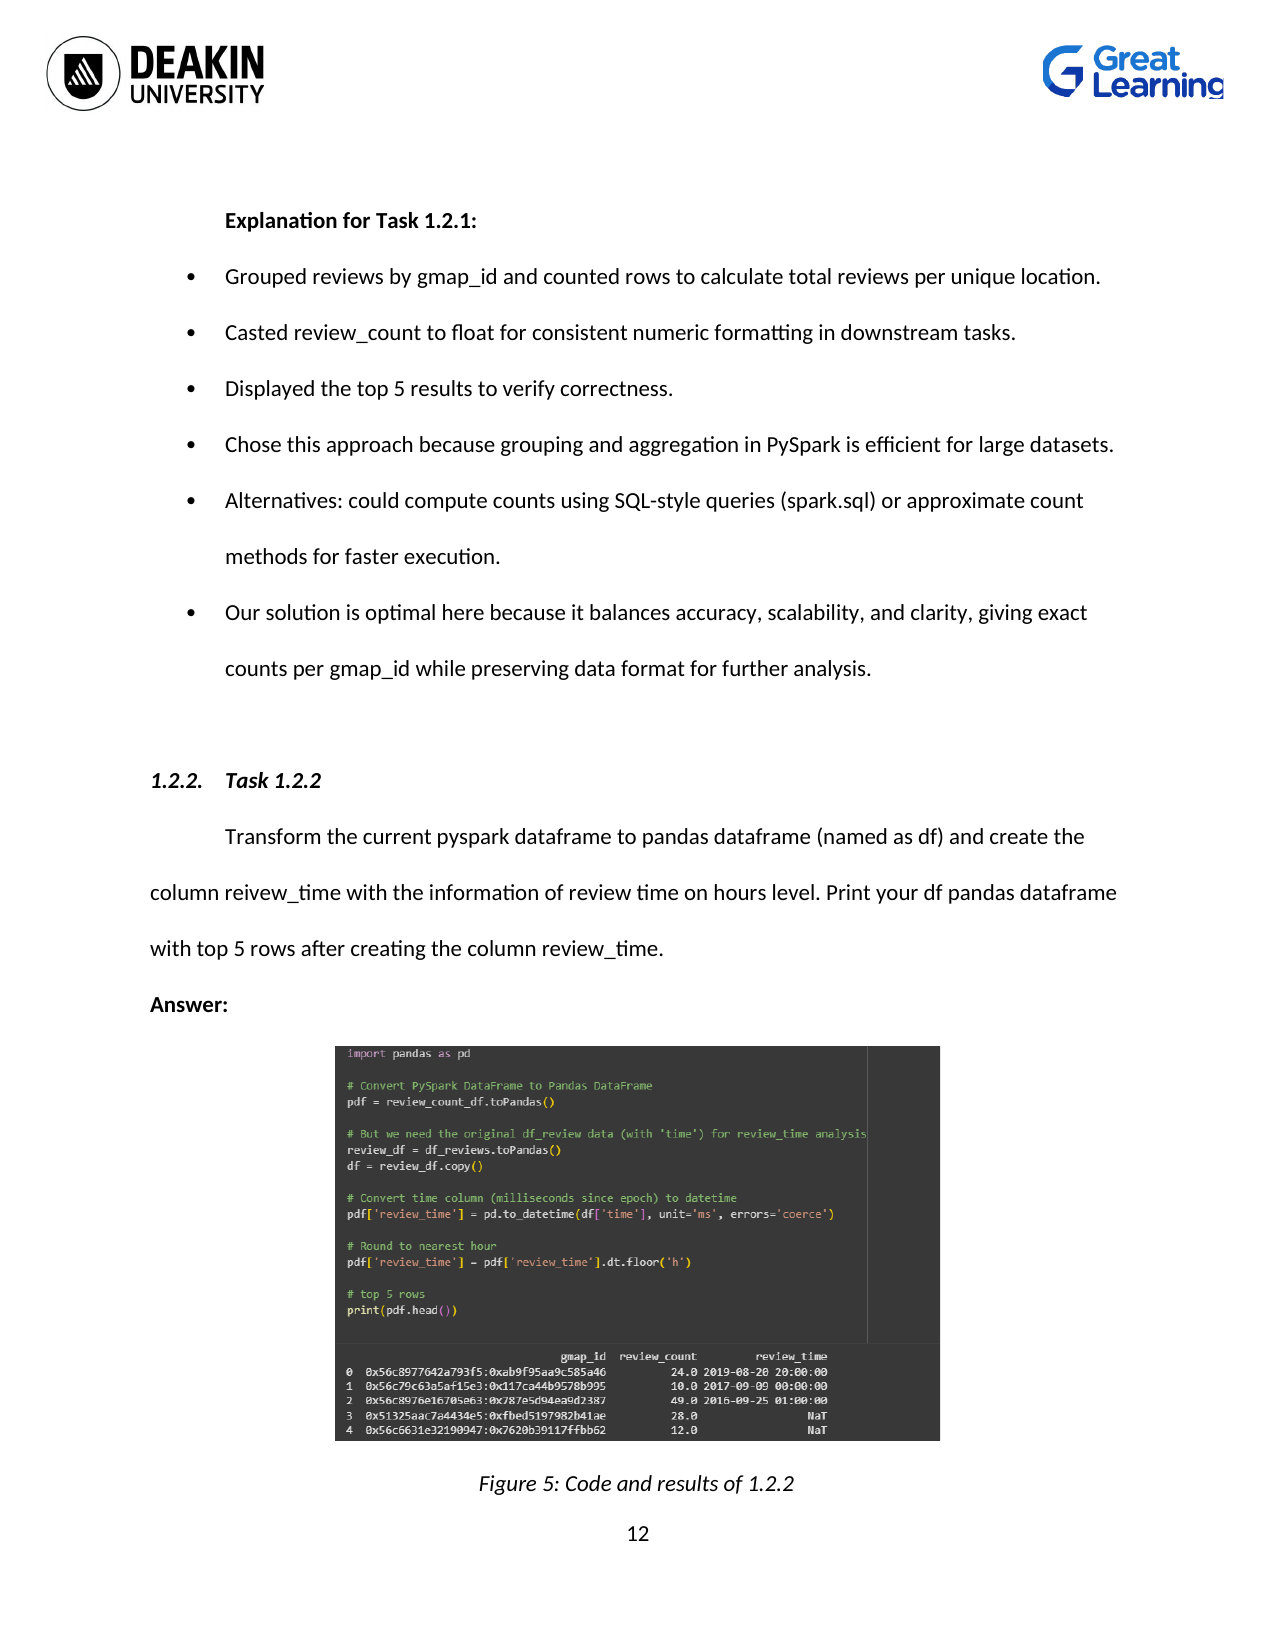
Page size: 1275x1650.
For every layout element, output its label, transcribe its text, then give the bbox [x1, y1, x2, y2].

picture [44, 33, 267, 114]
text Transform the current pyspark dataframe to pandas dataframe (named as df) and create the column reivew_time with the information of review time on hours level. Print your df pandas dataframe with top 5 rows after creating the column review_time. [150, 822, 1125, 963]
list Displayed the top 5 results to verify correctness. [187, 374, 1125, 402]
list Grouped reviews by gmap_id and counted rows to calculate total reviews per unique location. [187, 262, 1125, 290]
list Casted review_count to float for consistent numeric formatting in downstream tasks. [187, 318, 1125, 346]
list Chose this approach because grouping and aggregation in PySpark is efficient for large datasets. [187, 430, 1125, 458]
picture [1041, 45, 1223, 99]
picture [335, 1046, 941, 1441]
subtitle Task 1.2.2 [150, 766, 1125, 794]
text Figure 5: Code and results of 1.2.2 [150, 1469, 1125, 1497]
list Our solution is optimal here because it balances accuracy, scalability, and clarity, giving exact counts per gmap_id while preserving data format for further analysis. [187, 598, 1125, 682]
text Answer: [150, 991, 1125, 1019]
text Explanation for Task 1.2.1: [150, 206, 1125, 234]
list Alternatives: could compute counts using SQL-style queries (spark.sql) or approximate count methods for faster execution. [187, 486, 1125, 570]
